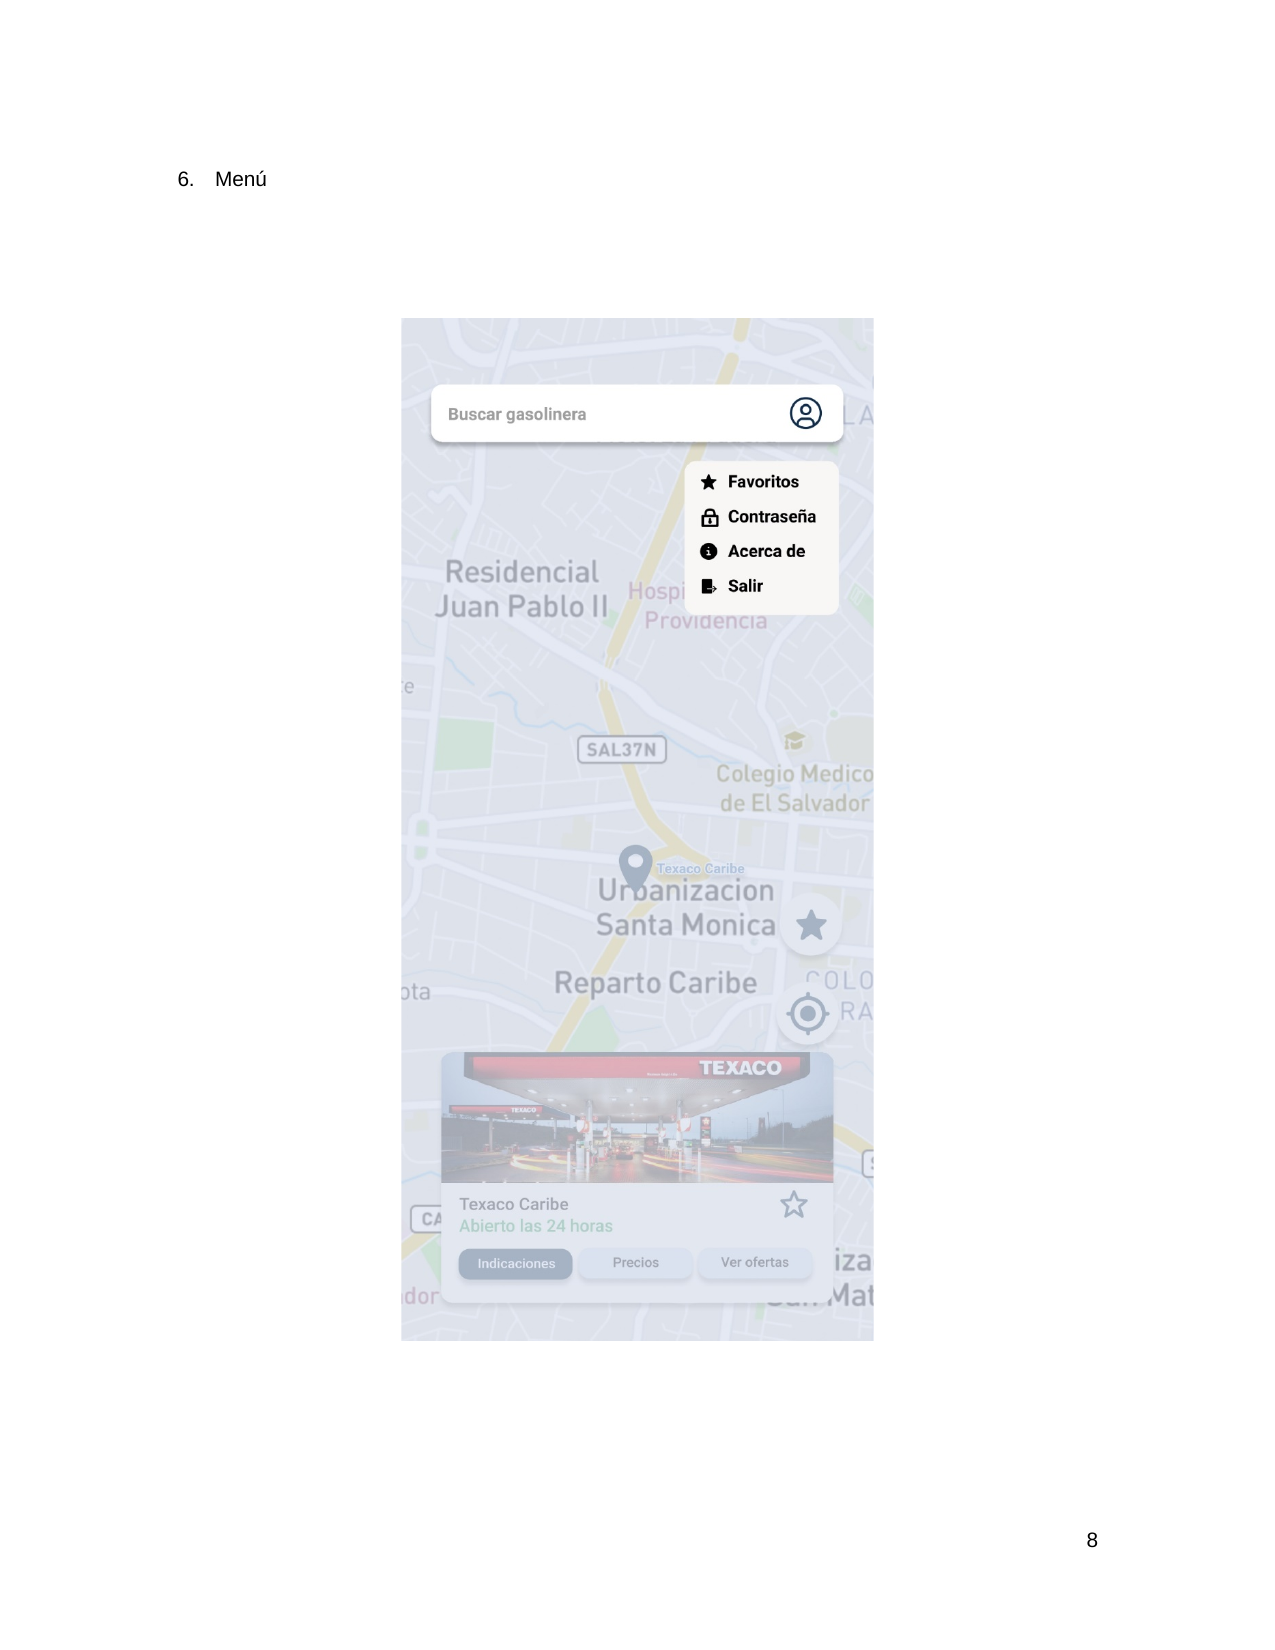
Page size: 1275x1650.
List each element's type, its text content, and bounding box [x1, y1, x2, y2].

list Menú [177, 167, 1098, 191]
picture [401, 318, 874, 1341]
